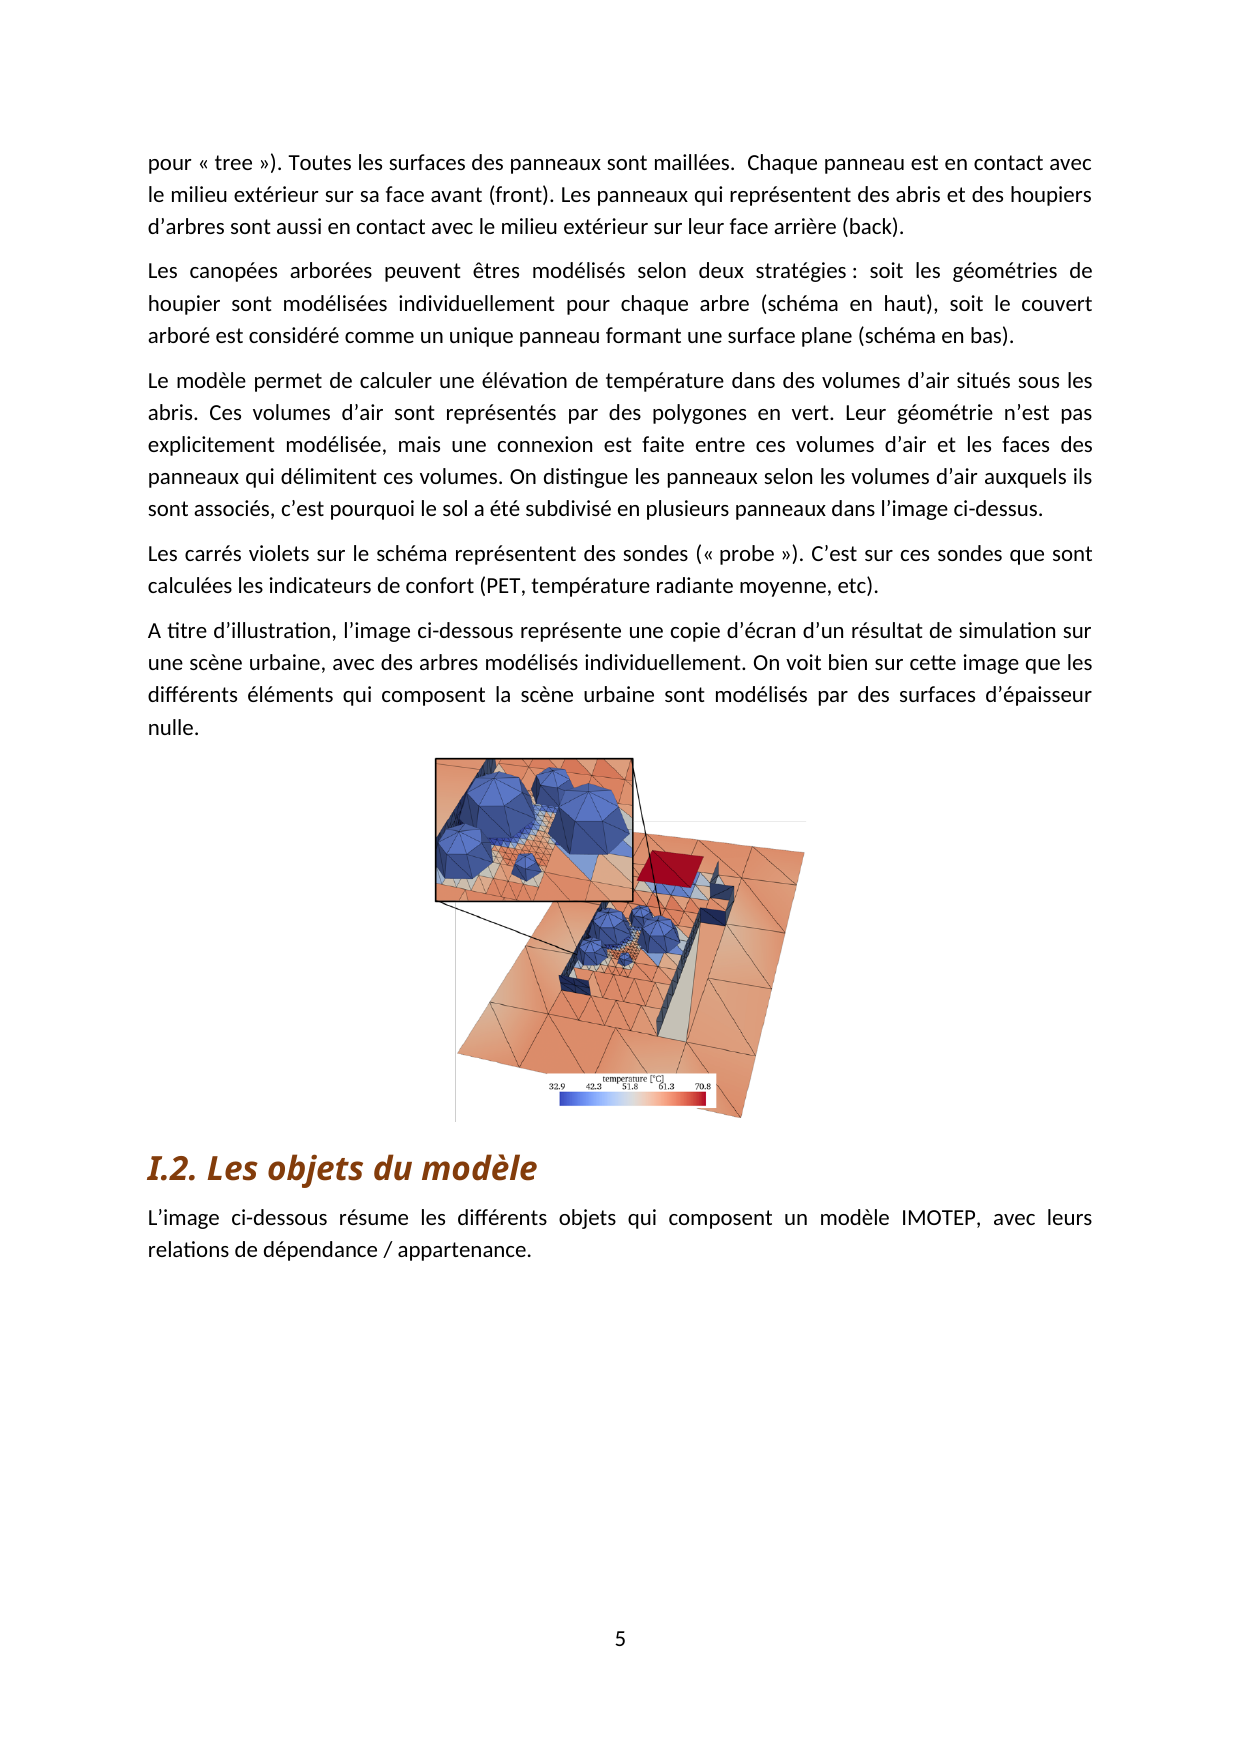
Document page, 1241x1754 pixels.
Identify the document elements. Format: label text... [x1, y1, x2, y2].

text A titre d’illustration, l’image ci-dessous représente une copie d’écran d’un résultat de simulation sur une scène urbaine, avec des arbres modélisés individuellement. On voit bien sur cette image que les différents éléments qui composent la scène urbaine sont modélisés par des surfaces d’épaisseur nulle. [148, 616, 1093, 741]
picture [434, 757, 807, 1122]
text Les carrés violets sur le schéma représentent des sondes (« probe »). C’est sur ces sondes que sont calculées les indicateurs de confort (PET, température radiante moyenne, etc). [148, 539, 1093, 599]
text Les canopées arborées peuvent êtres modélisés selon deux stratégies : soit les géométries de houpier sont modélisées individuellement pour chaque arbre (schéma en haut), soit le couvert arboré est considéré comme un unique panneau formant une surface plane (schéma en bas). [148, 257, 1093, 349]
subtitle Les objets du modèle [148, 1144, 1093, 1190]
text Le modèle permet de calculer une élévation de température dans des volumes d’air situés sous les abris. Ces volumes d’air sont représentés par des polygones en vert. Leur géométrie n’est pas explicitement modélisée, mais une connexion est faite entre ces volumes d’air et les faces des panneaux qui délimitent ces volumes. On distingue les panneaux selon les volumes d’air auxquels ils sont associés, c’est pourquoi le sol a été subdivisé en plusieurs panneaux dans l’image ci-dessus. [148, 366, 1093, 522]
text L’image ci-dessous résume les différents objets qui composent un modèle IMOTEP, avec leurs relations de dépendance / appartenance. [148, 1203, 1093, 1263]
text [148, 148, 1093, 240]
